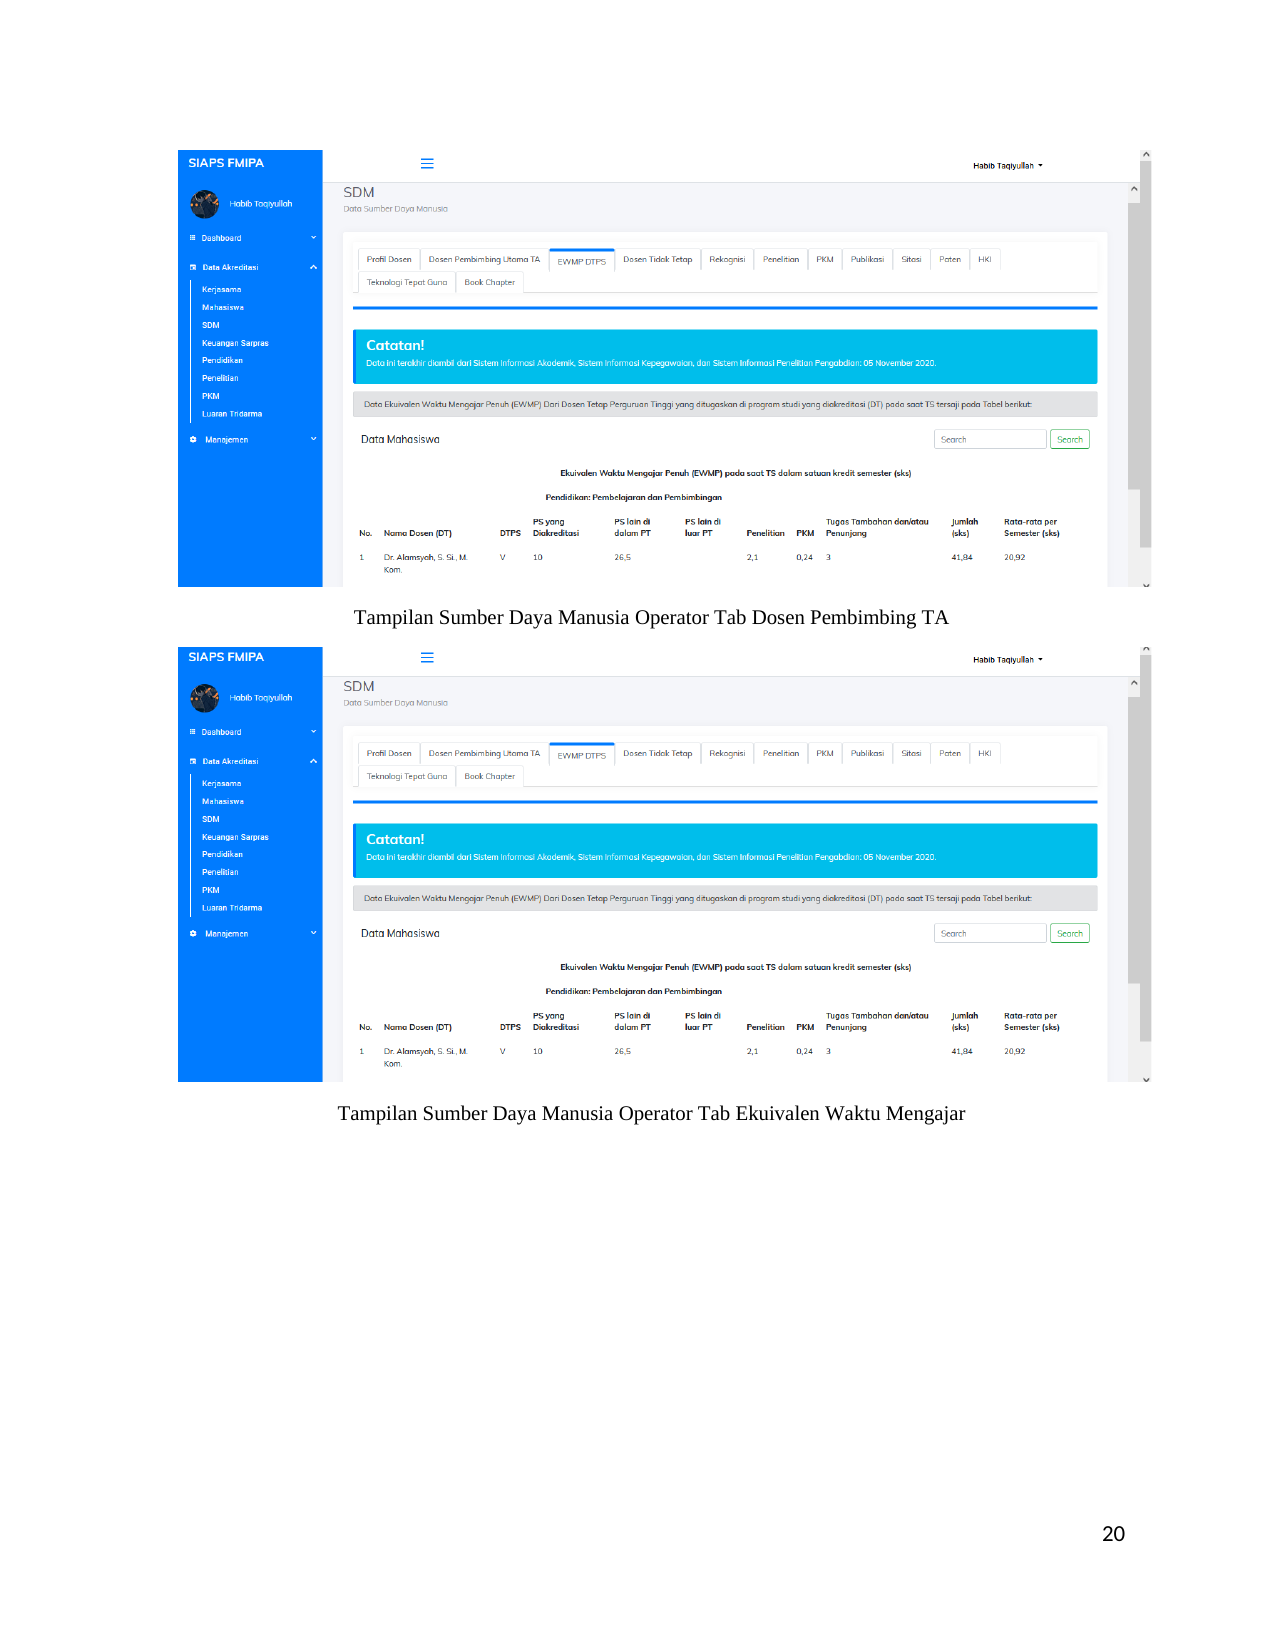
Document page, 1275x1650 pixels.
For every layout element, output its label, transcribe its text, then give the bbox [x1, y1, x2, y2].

text Tampilan Sumber Daya Manusia Operator Tab Ekuivalen Waktu Mengajar [178, 1101, 1125, 1125]
picture [178, 150, 1152, 587]
picture [178, 647, 1152, 1082]
text Tampilan Sumber Daya Manusia Operator Tab Dosen Pembimbing TA [178, 605, 1125, 629]
